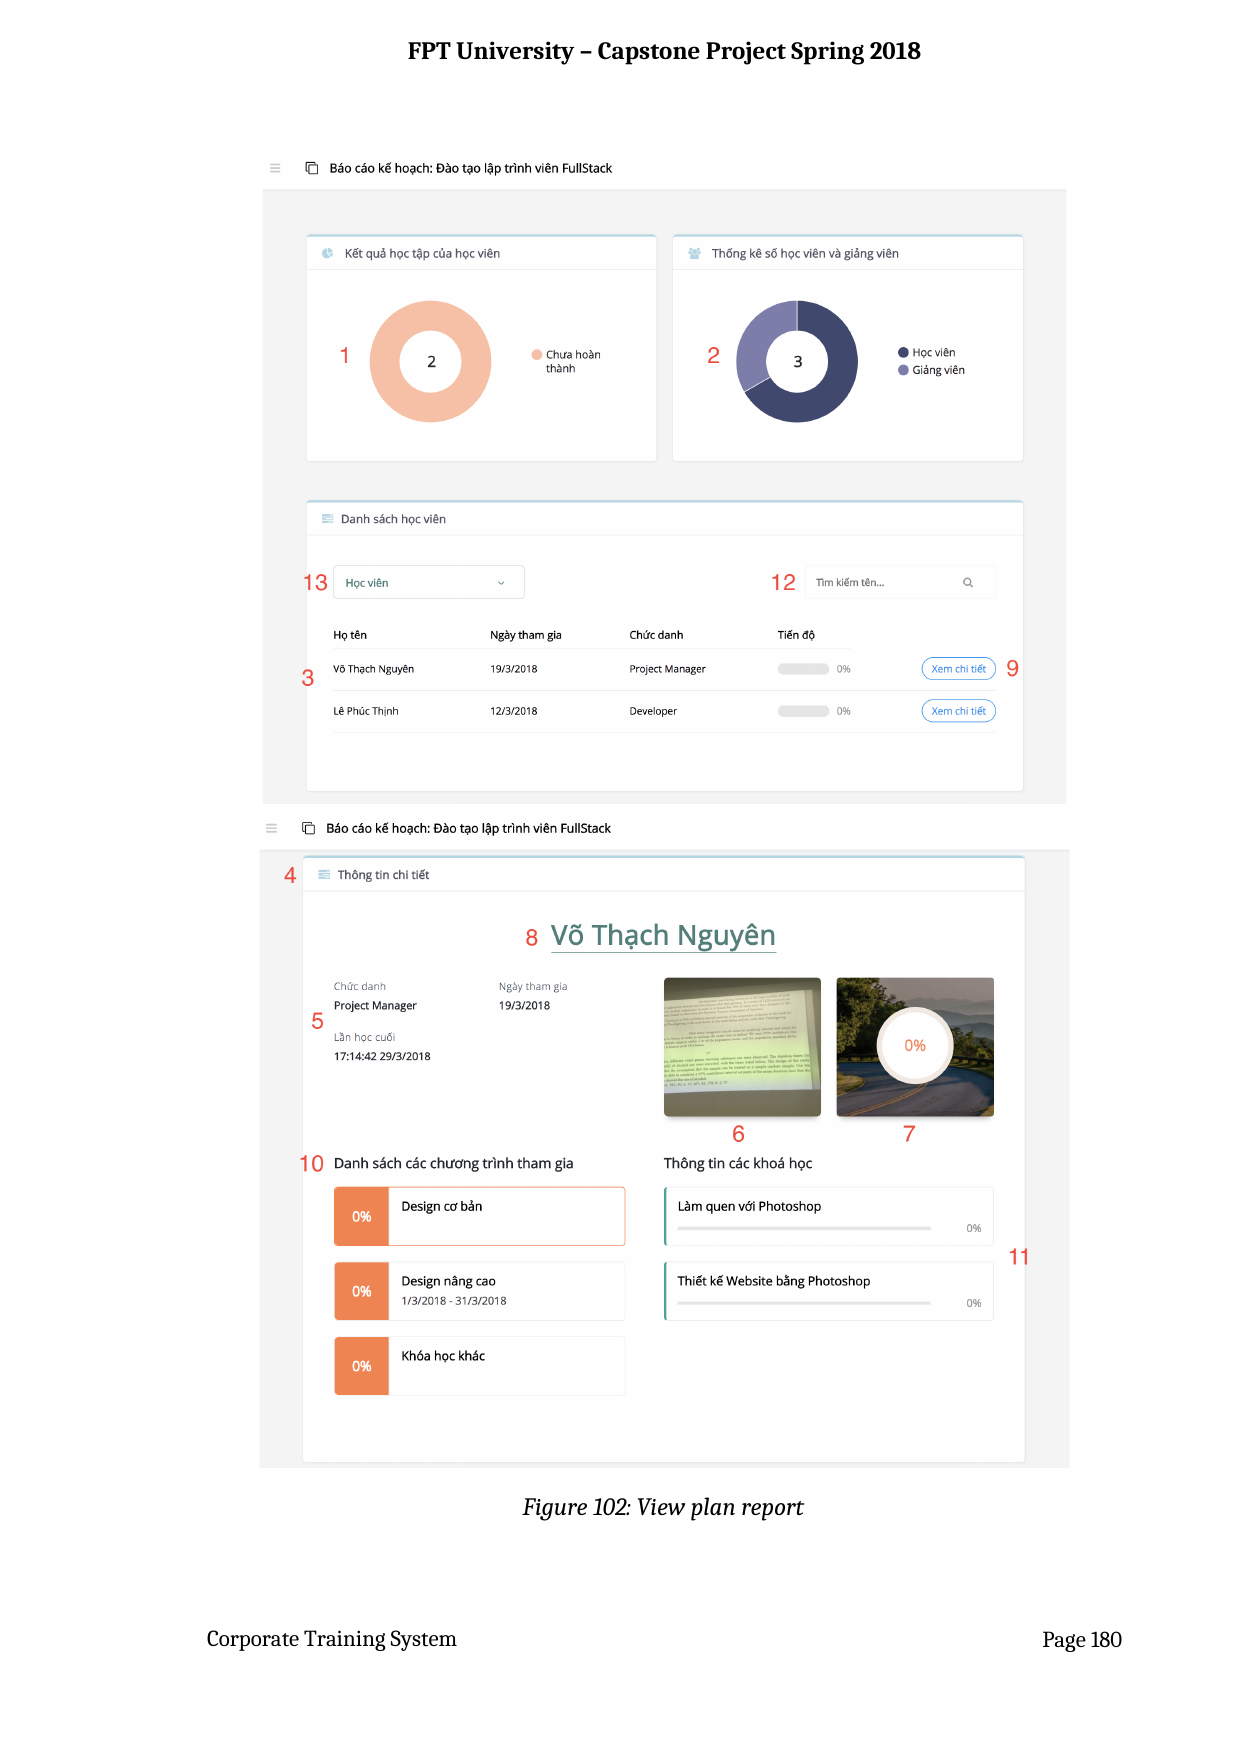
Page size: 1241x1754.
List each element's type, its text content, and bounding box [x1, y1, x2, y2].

picture [259, 807, 1070, 1468]
picture [262, 147, 1067, 804]
text Figure 102: View plan report [207, 1493, 1122, 1521]
